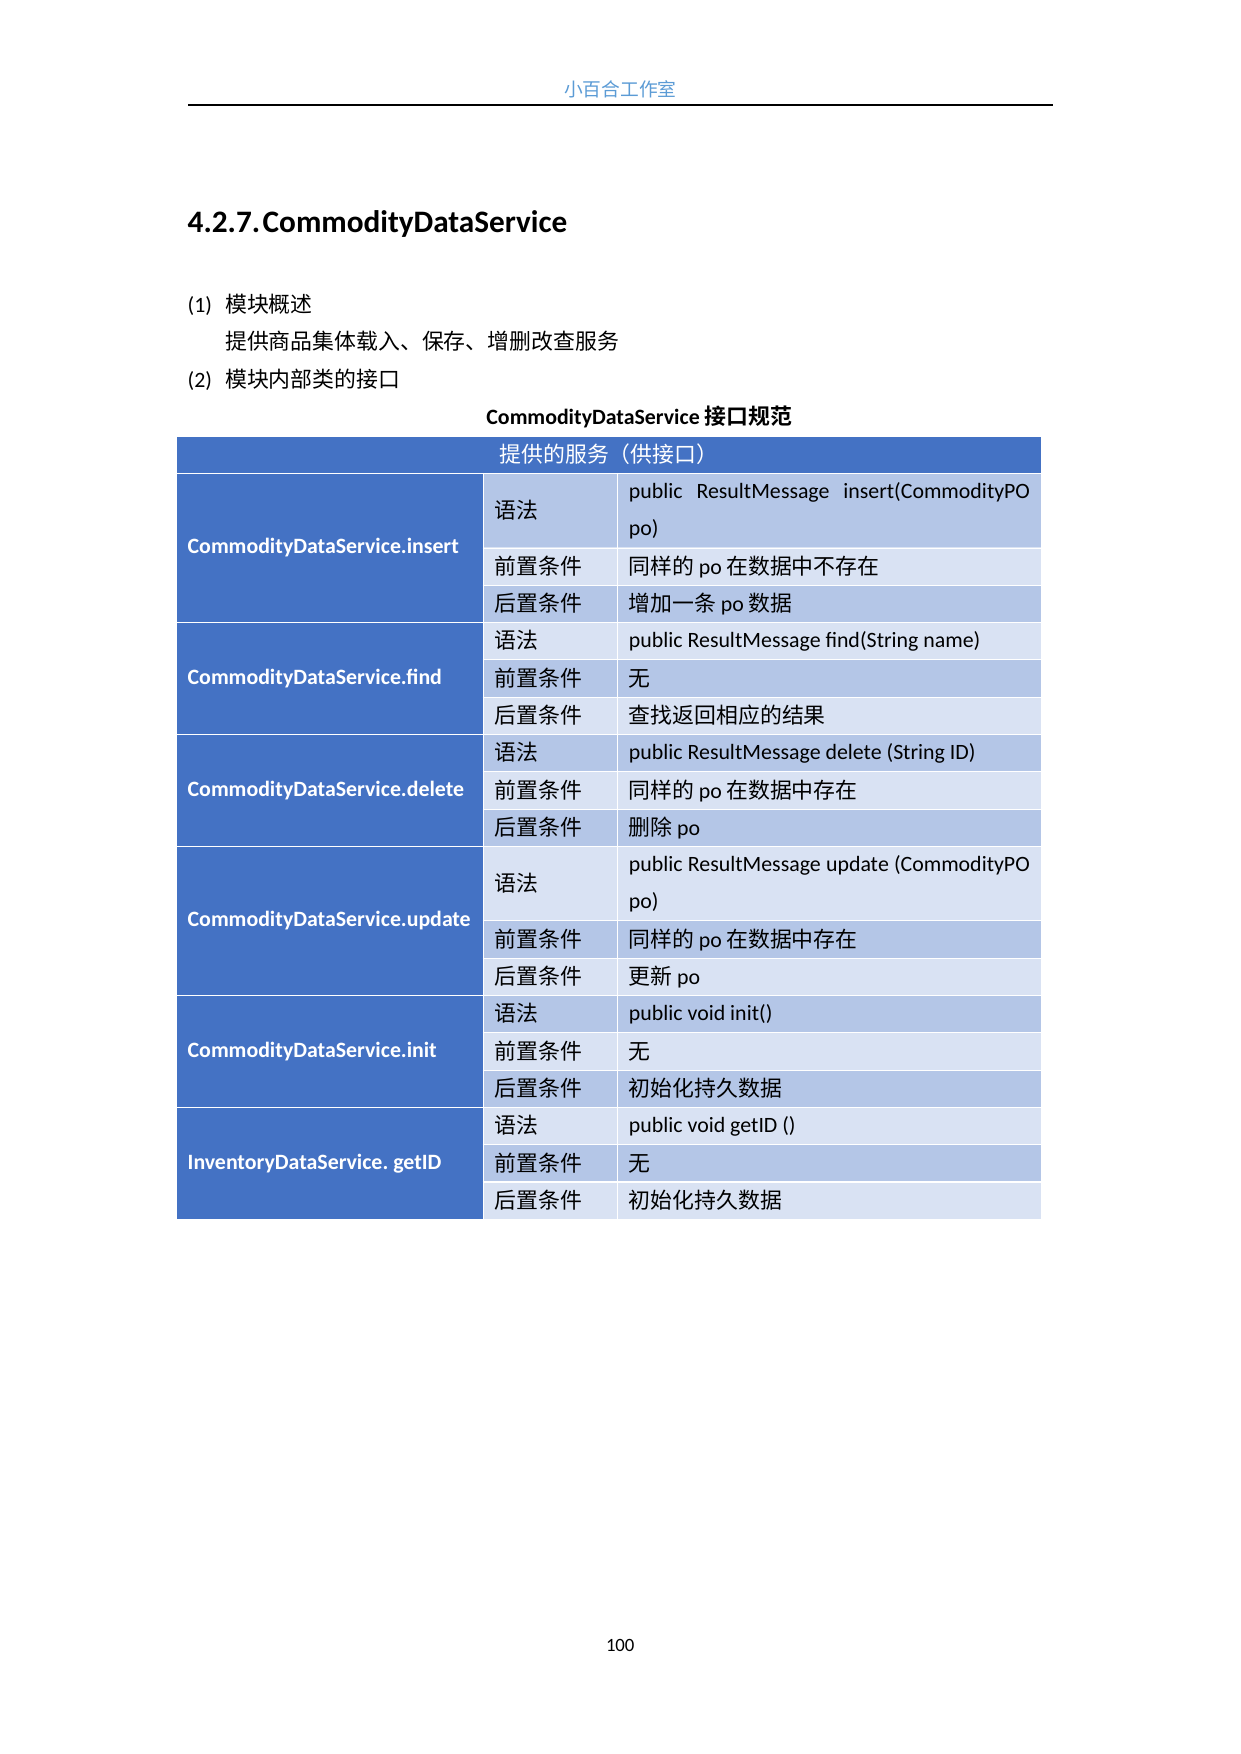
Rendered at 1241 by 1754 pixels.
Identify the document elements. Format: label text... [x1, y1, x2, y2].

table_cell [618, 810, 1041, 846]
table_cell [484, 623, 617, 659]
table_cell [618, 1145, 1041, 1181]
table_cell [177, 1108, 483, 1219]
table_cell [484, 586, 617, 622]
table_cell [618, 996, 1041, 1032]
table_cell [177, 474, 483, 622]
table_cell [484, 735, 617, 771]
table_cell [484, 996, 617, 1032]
list 提供商品集体载入、保存、增删改查服务 [225, 324, 1053, 356]
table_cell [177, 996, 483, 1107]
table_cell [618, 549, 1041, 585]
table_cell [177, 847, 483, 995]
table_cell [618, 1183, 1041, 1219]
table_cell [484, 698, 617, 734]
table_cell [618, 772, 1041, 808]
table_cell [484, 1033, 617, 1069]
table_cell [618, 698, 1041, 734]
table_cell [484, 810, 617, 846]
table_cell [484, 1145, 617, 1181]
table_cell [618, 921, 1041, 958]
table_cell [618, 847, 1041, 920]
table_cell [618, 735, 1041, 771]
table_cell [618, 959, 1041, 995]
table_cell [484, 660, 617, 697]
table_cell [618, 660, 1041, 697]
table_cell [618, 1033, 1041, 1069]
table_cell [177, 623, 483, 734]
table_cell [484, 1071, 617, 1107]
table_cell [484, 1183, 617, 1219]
list 模块内部类的接口 [187, 361, 1053, 394]
list CommodityDataService接口规范 [225, 398, 1053, 431]
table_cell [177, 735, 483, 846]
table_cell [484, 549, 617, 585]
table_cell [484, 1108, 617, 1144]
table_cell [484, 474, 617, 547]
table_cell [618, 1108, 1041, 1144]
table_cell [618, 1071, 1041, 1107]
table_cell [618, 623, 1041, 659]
list 模块概述 [187, 287, 1053, 319]
subtitle CommodityDataService [187, 189, 1053, 254]
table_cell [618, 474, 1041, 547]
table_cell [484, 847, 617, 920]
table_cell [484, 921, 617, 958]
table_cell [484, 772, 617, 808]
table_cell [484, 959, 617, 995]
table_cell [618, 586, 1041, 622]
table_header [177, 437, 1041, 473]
